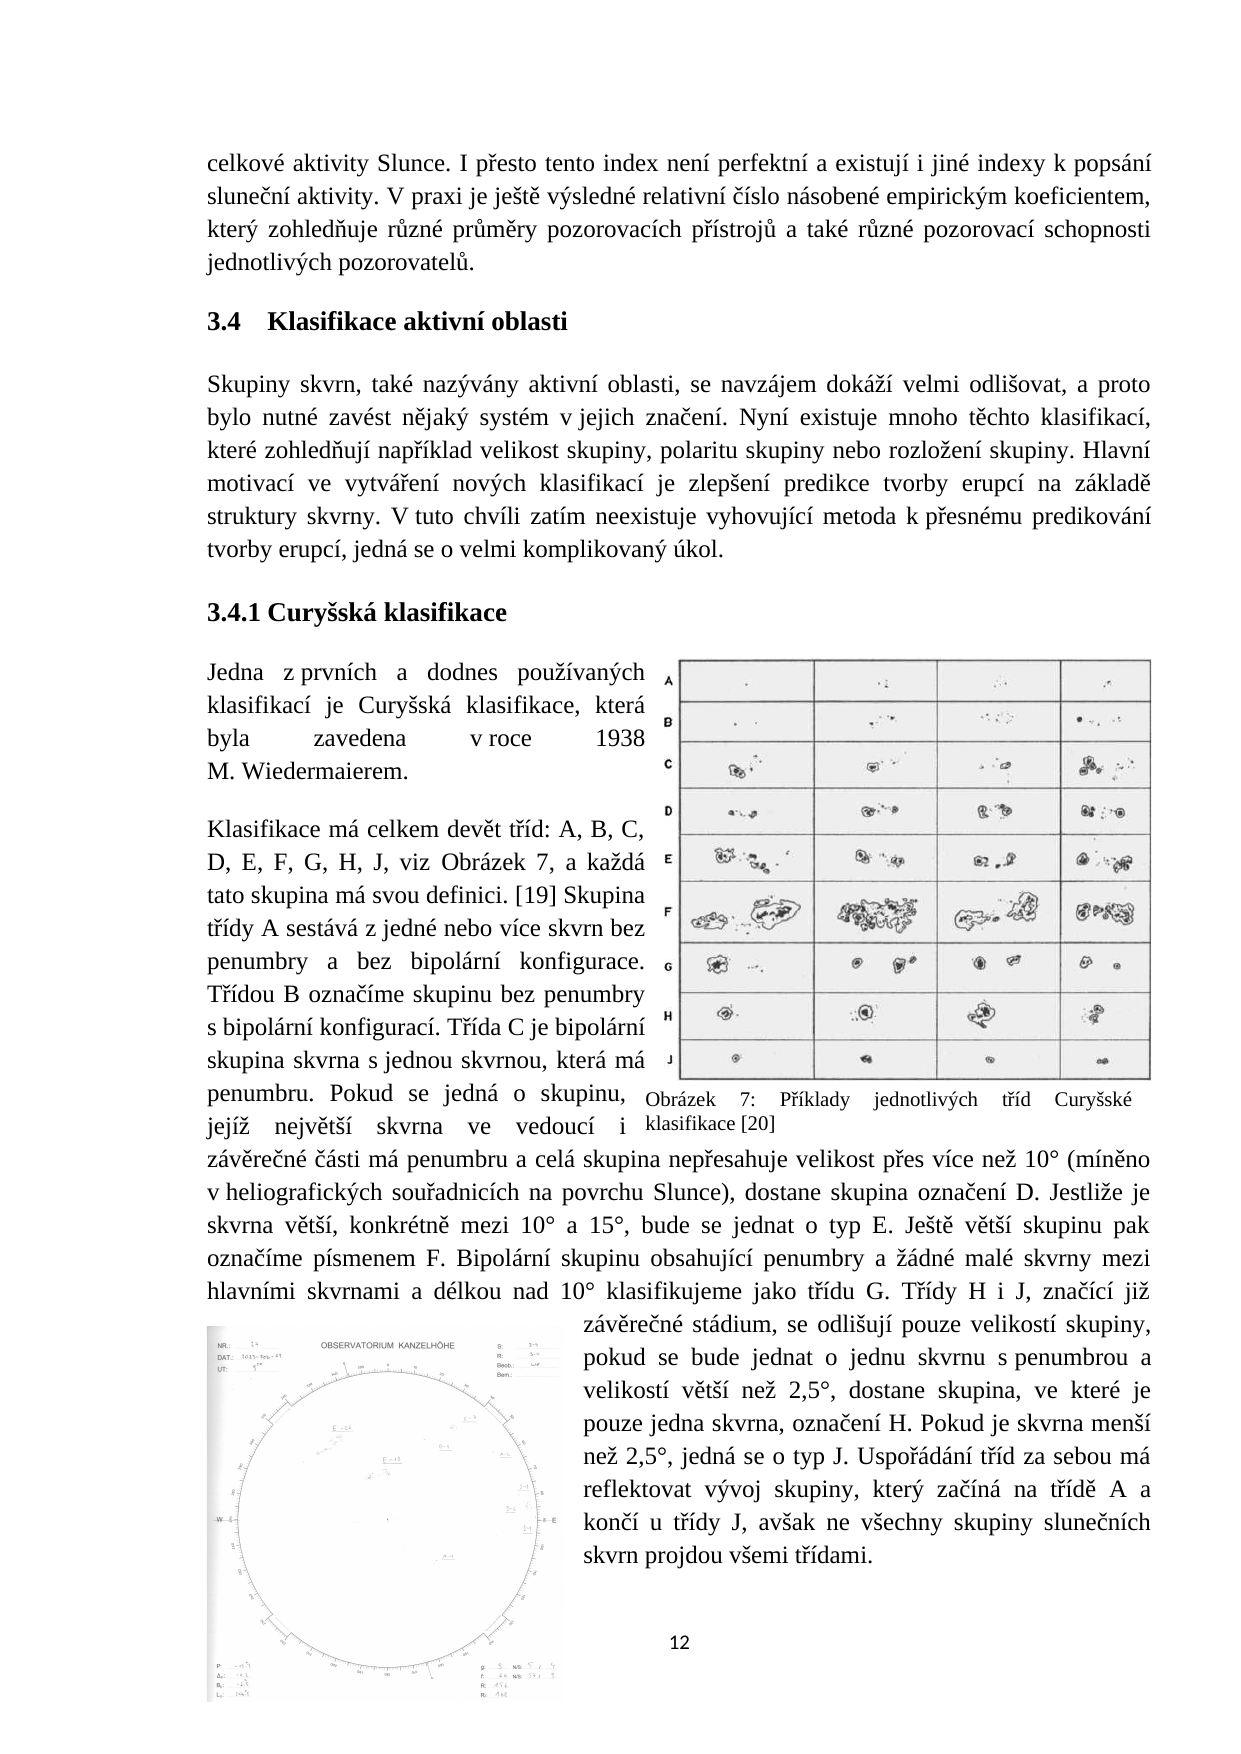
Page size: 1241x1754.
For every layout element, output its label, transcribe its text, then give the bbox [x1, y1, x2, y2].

picture [206, 1326, 565, 1702]
subtitle Curyšská klasifikace [207, 597, 1152, 628]
picture [664, 658, 1152, 1081]
text Klasifikace má celkem devět tříd: A, B, C, D, E, F, G, H, J, viz Obrázek 7, a každá tato skupina má svou definici. [19] Skupina třídy A sestává z jedné nebo více skvrn bez penumbry a bez bipolární konfigurace. Třídou B označíme skupinu bez penumbry s bipolární konfigurací. Třída C je bipolární skupina skvrna s jednou skvrnou, která má penumbru. Pokud se jedná o skupinu, jejíž největší skvrna ve vedoucí i závěrečné části má penumbru a celá skupina nepřesahuje velikost přes více než 10° (míněno v heliografických souřadnicích na povrchu Slunce), dostane skupina označení D. Jestliže je skvrna větší, konkrétně mezi 10° a 15°, bude se jednat o typ E. Ještě větší skupinu pak označíme písmenem F. Bipolární skupinu obsahující penumbry a žádné malé skvrny mezi hlavními skvrnami a délkou nad 10° klasifikujeme jako třídu G. Třídy H i J, značící již závěrečné stádium, se odlišují pouze velikostí skupiny, pokud se bude jednat o jednu skvrnu s penumbrou a velikostí větší než 2,5°, dostane skupina, ve které je pouze jedna skvrna, označení H. Pokud je skvrna menší než 2,5°, jedná se o typ J. Uspořádání tříd za sebou má reflektovat vývoj skupiny, který začíná na třídě A a končí u třídy J, avšak ne všechny skupiny slunečních skvrn projdou všemi třídami. [207, 814, 1152, 1569]
text Skupiny skvrn, také nazývány aktivní oblasti, se navzájem dokáží velmi odlišovat, a proto bylo nutné zavést nějaký systém v jejich značení. Nyní existuje mnoho těchto klasifikací, které zohledňují například velikost skupiny, polaritu skupiny nebo rozložení skupiny. Hlavní motivací ve vytváření nových klasifikací je zlepšení predikce tvorby erupcí na základě struktury skvrny. V tuto chvíli zatím neexistuje vyhovující metoda k přesnému predikování tvorby erupcí, jedná se o velmi komplikovaný úkol. [207, 369, 1152, 563]
subtitle Klasifikace aktivní oblasti [207, 305, 1152, 336]
text Jedna z prvních a dodnes používaných klasifikací je Curyšská klasifikace, která byla zavedena v roce 1938 M. Wiedermaierem. [207, 657, 1152, 785]
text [207, 148, 1152, 276]
